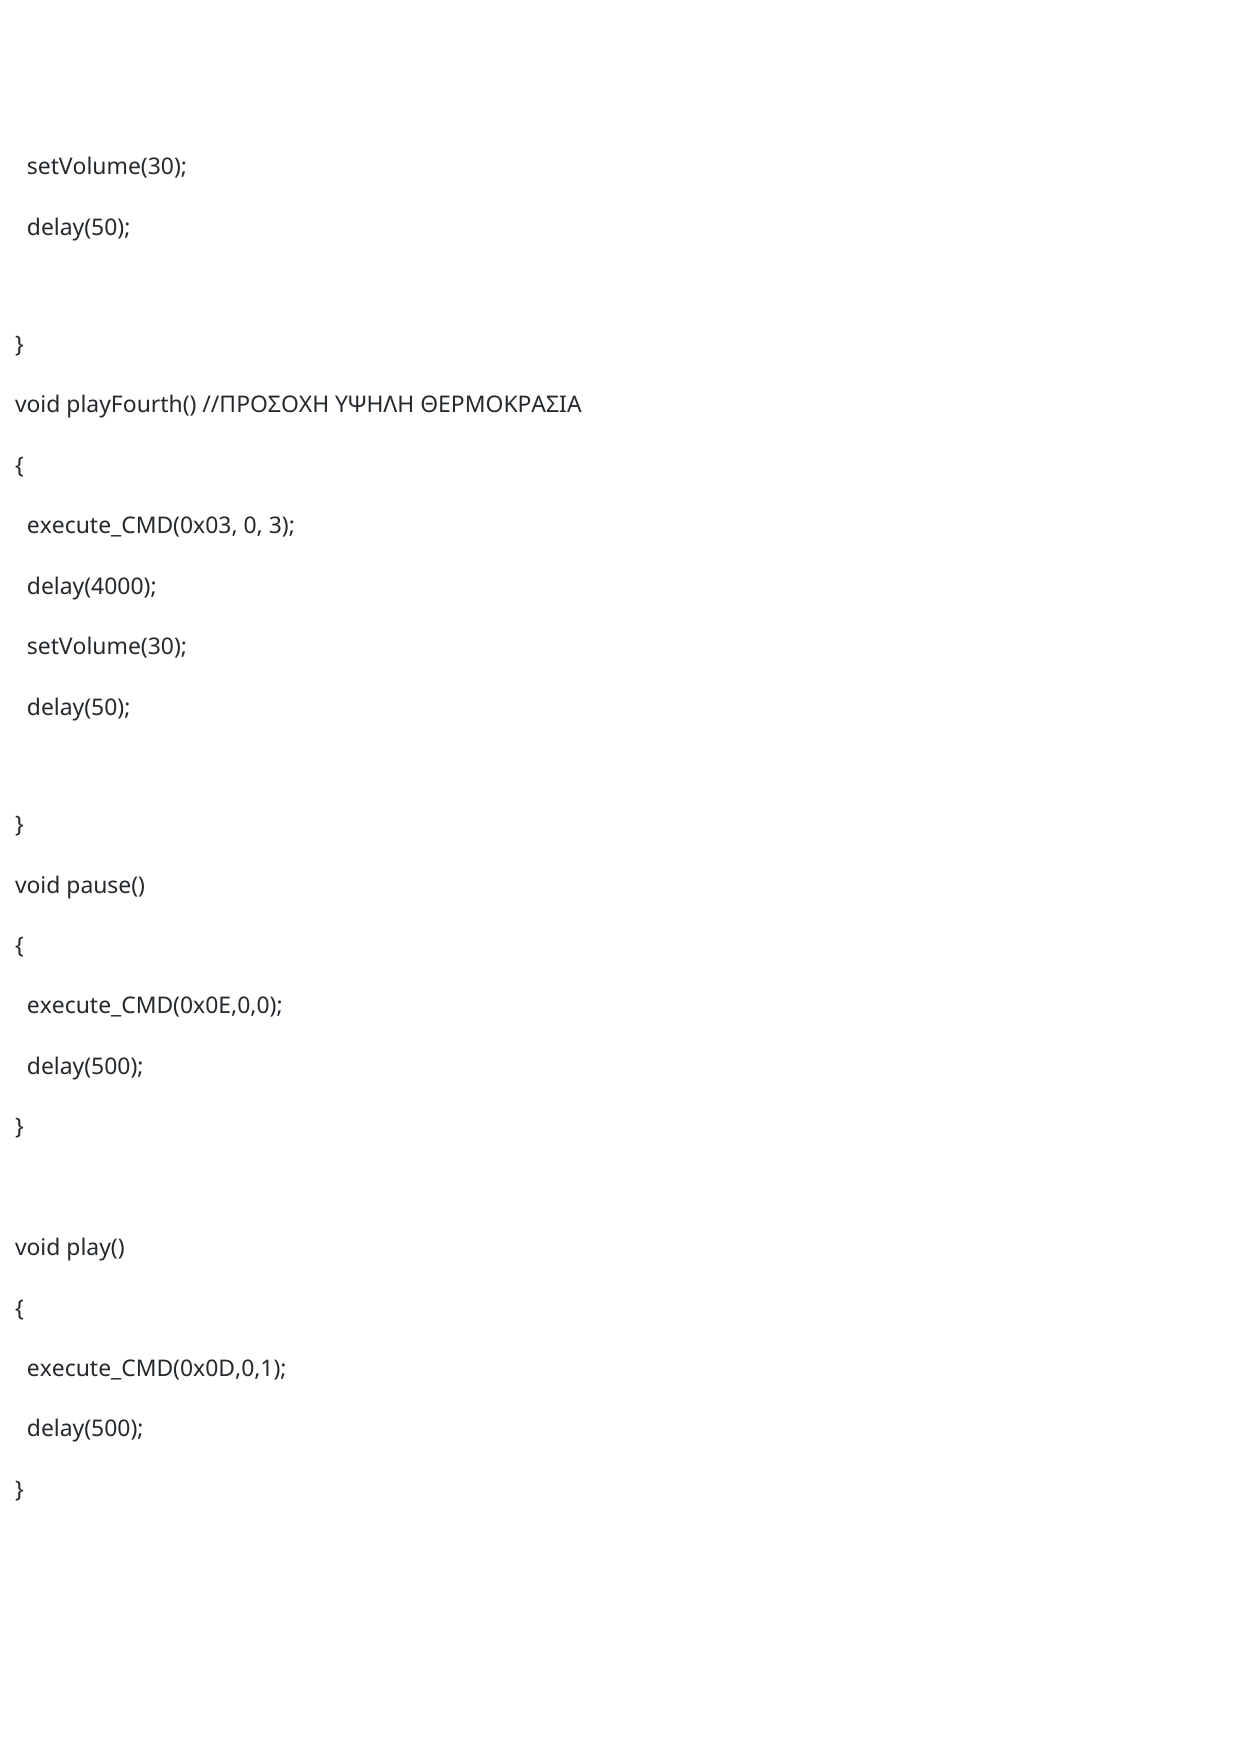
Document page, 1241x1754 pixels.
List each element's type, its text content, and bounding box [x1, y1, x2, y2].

text { [15, 1291, 1167, 1323]
text setVolume(30); [15, 630, 1167, 661]
text } [15, 1110, 1167, 1141]
text delay(50); [15, 691, 1167, 722]
text { [15, 449, 1167, 480]
text void play() [15, 1231, 1167, 1262]
text execute_CMD(0x0E,0,0); [15, 989, 1167, 1021]
text } [15, 328, 1167, 359]
text delay(4000); [15, 570, 1167, 601]
text } [15, 1473, 1167, 1504]
text delay(50); [15, 210, 1167, 242]
text } [15, 808, 1167, 839]
text execute_CMD(0x0D,0,1); [15, 1352, 1167, 1383]
text void playFourth() //ΠΡΟΣΟΧΗ ΥΨΗΛΗ ΘΕΡΜΟΚΡΑΣΙΑ [15, 388, 1167, 420]
text { [15, 929, 1167, 960]
text void pause() [15, 868, 1167, 900]
text execute_CMD(0x03, 0, 3); [15, 509, 1167, 541]
text setVolume(30); [15, 150, 1167, 181]
text delay(500); [15, 1412, 1167, 1443]
text delay(500); [15, 1050, 1167, 1081]
